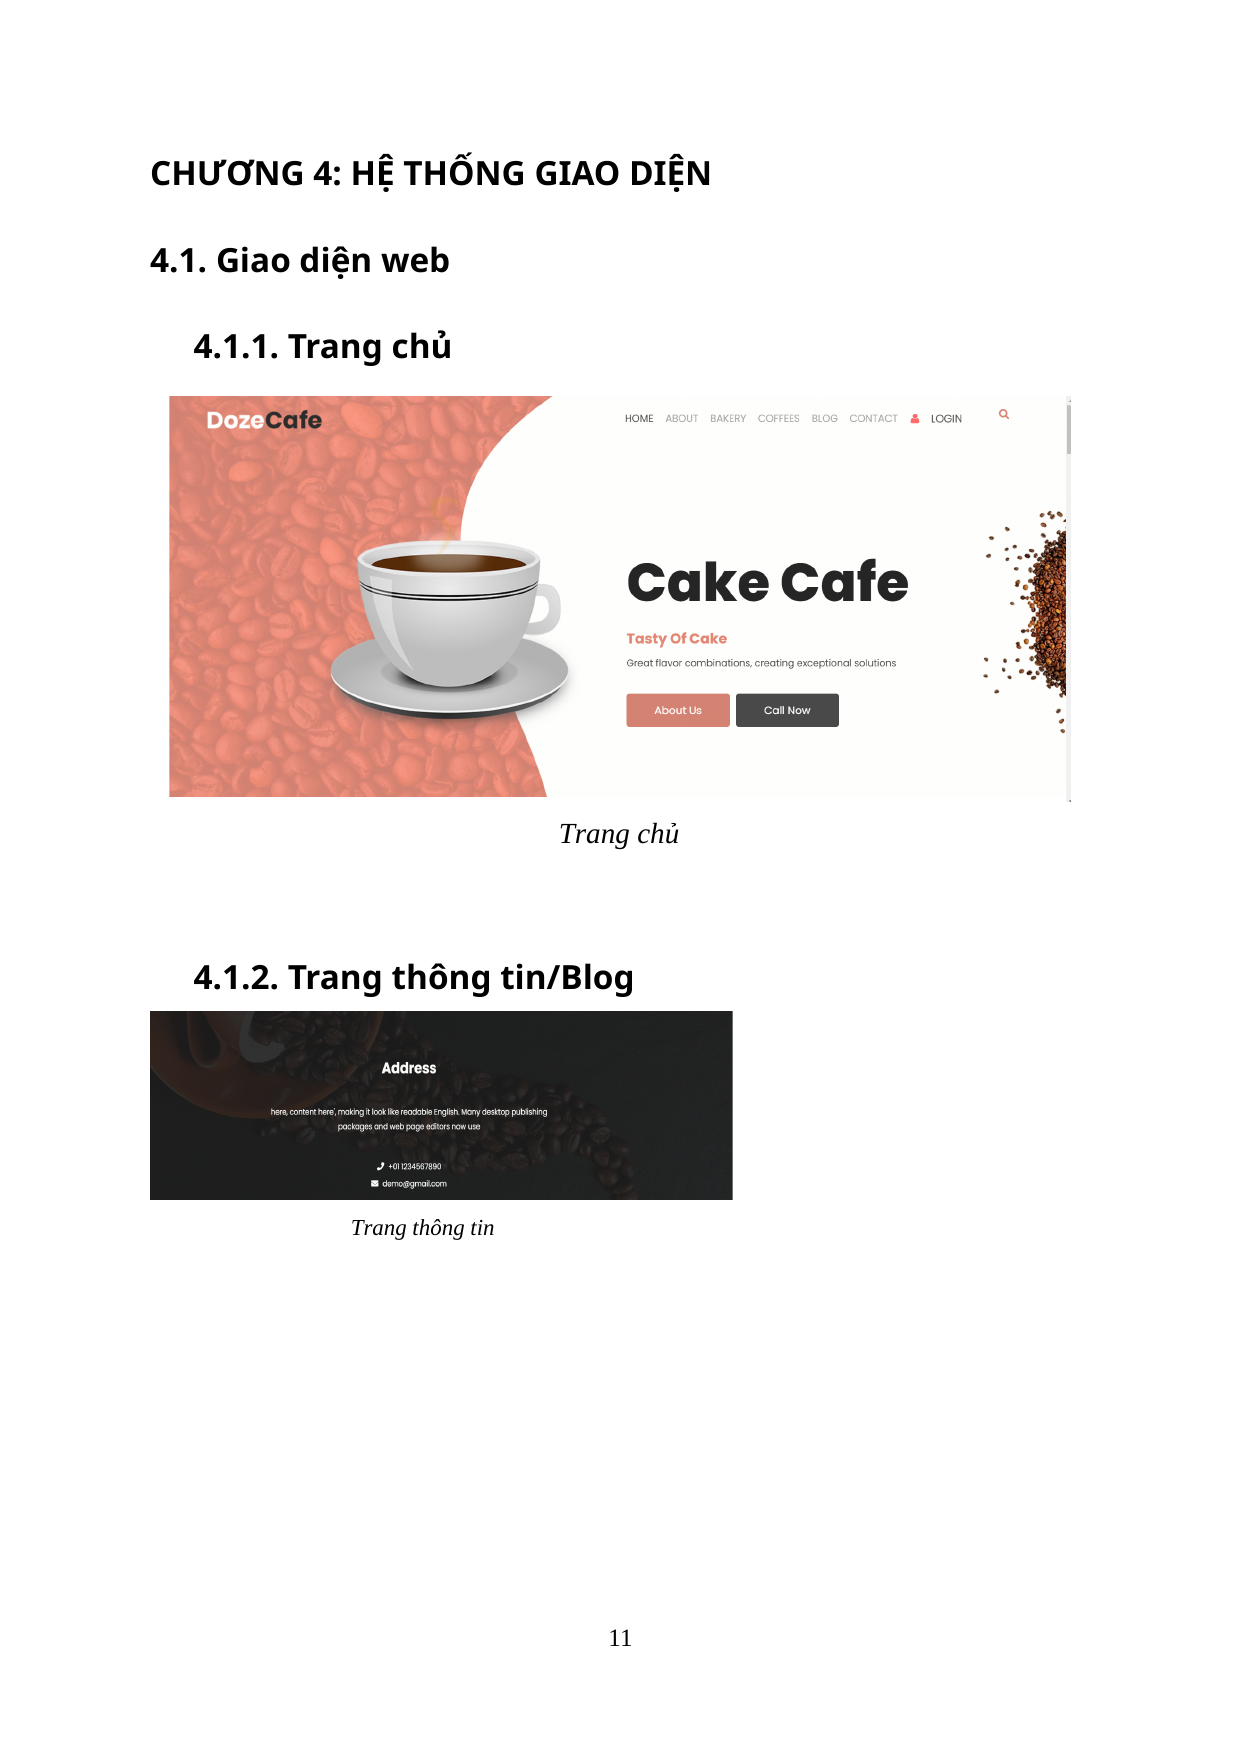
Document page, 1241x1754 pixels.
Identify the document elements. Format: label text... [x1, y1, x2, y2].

picture [150, 1011, 733, 1200]
text Trang chủ [150, 816, 1090, 849]
subtitle 4.1.2. Trang thông tin/Blog [150, 954, 1090, 999]
subtitle 4.1. Giao diện web [150, 236, 1090, 282]
subtitle CHƯƠNG 4: HỆ THỐNG GIAO DIỆN [150, 150, 1090, 195]
text Trang thông tin [150, 1214, 1090, 1241]
picture [169, 396, 1071, 802]
subtitle 4.1.1. Trang chủ [150, 323, 1090, 368]
